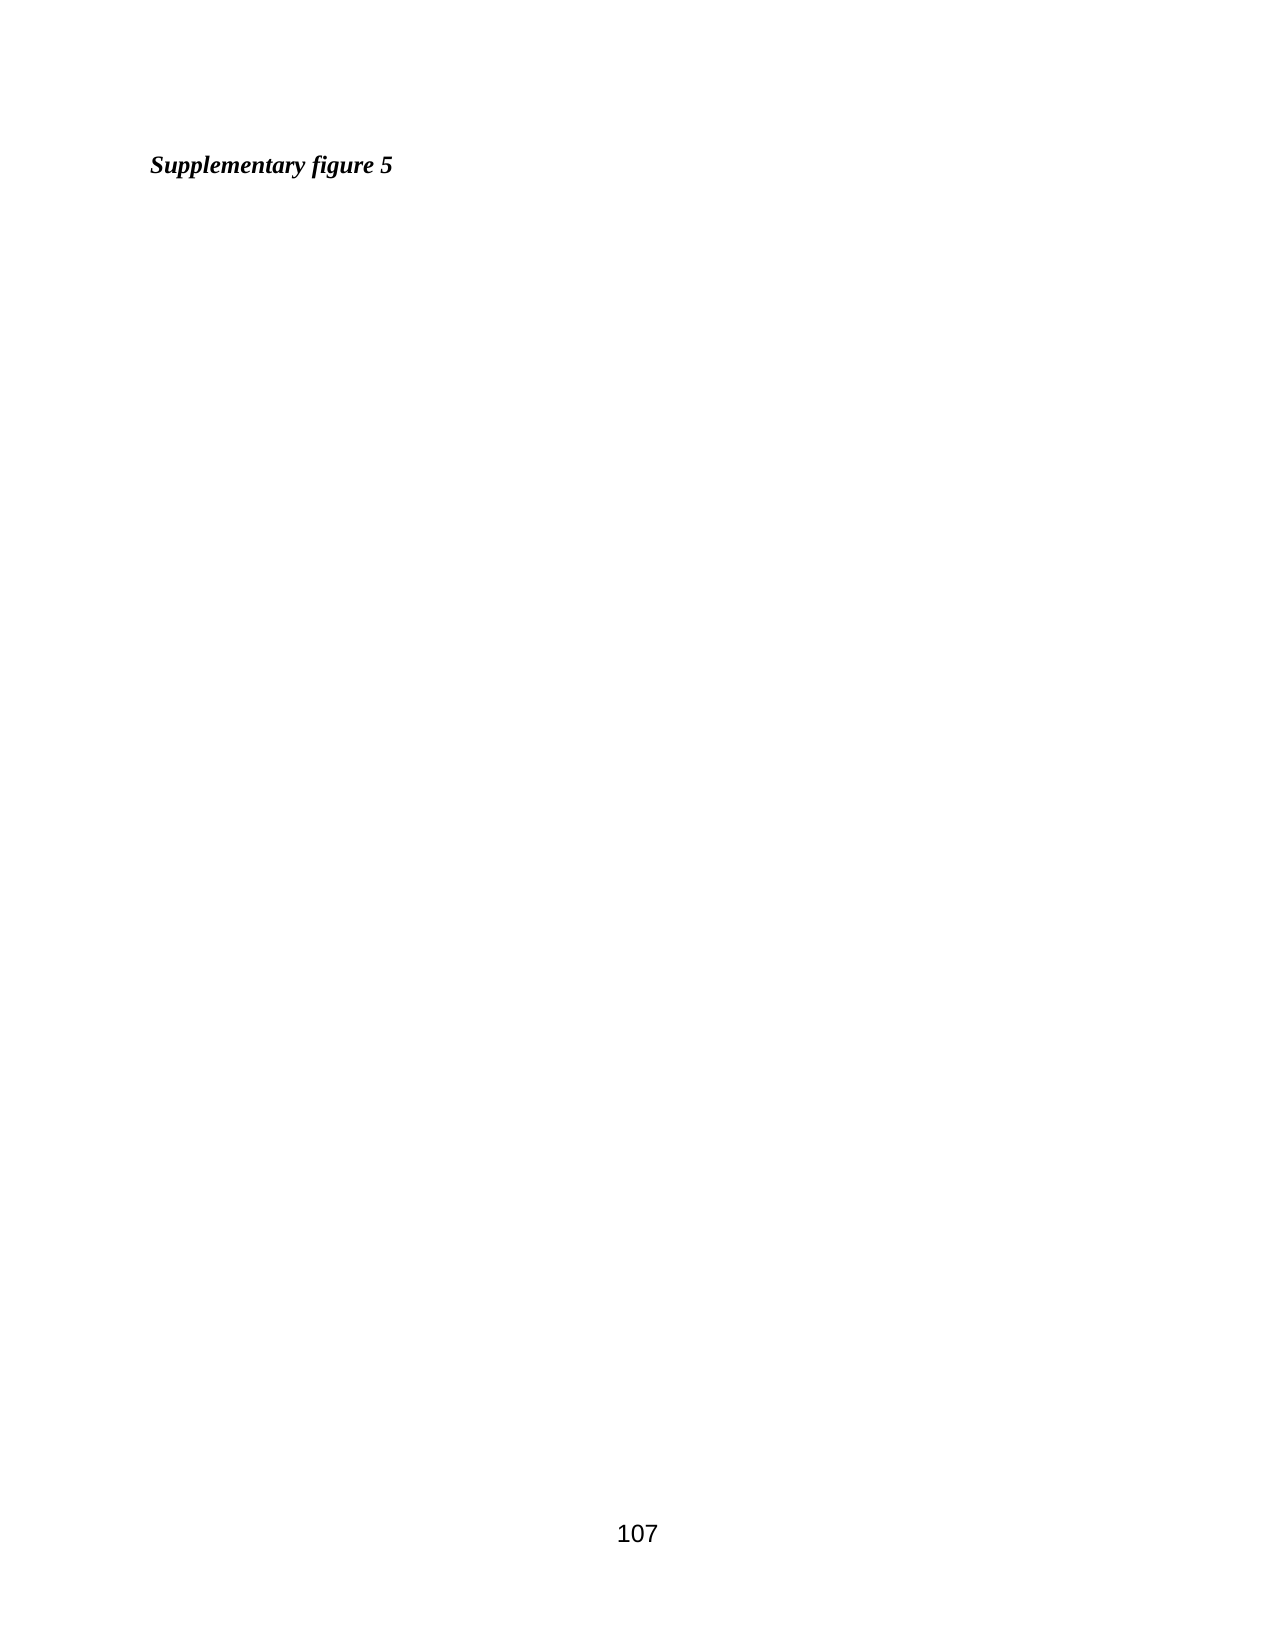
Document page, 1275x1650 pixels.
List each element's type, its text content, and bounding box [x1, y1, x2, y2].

subtitle Supplementary figure 5 [150, 150, 1125, 179]
